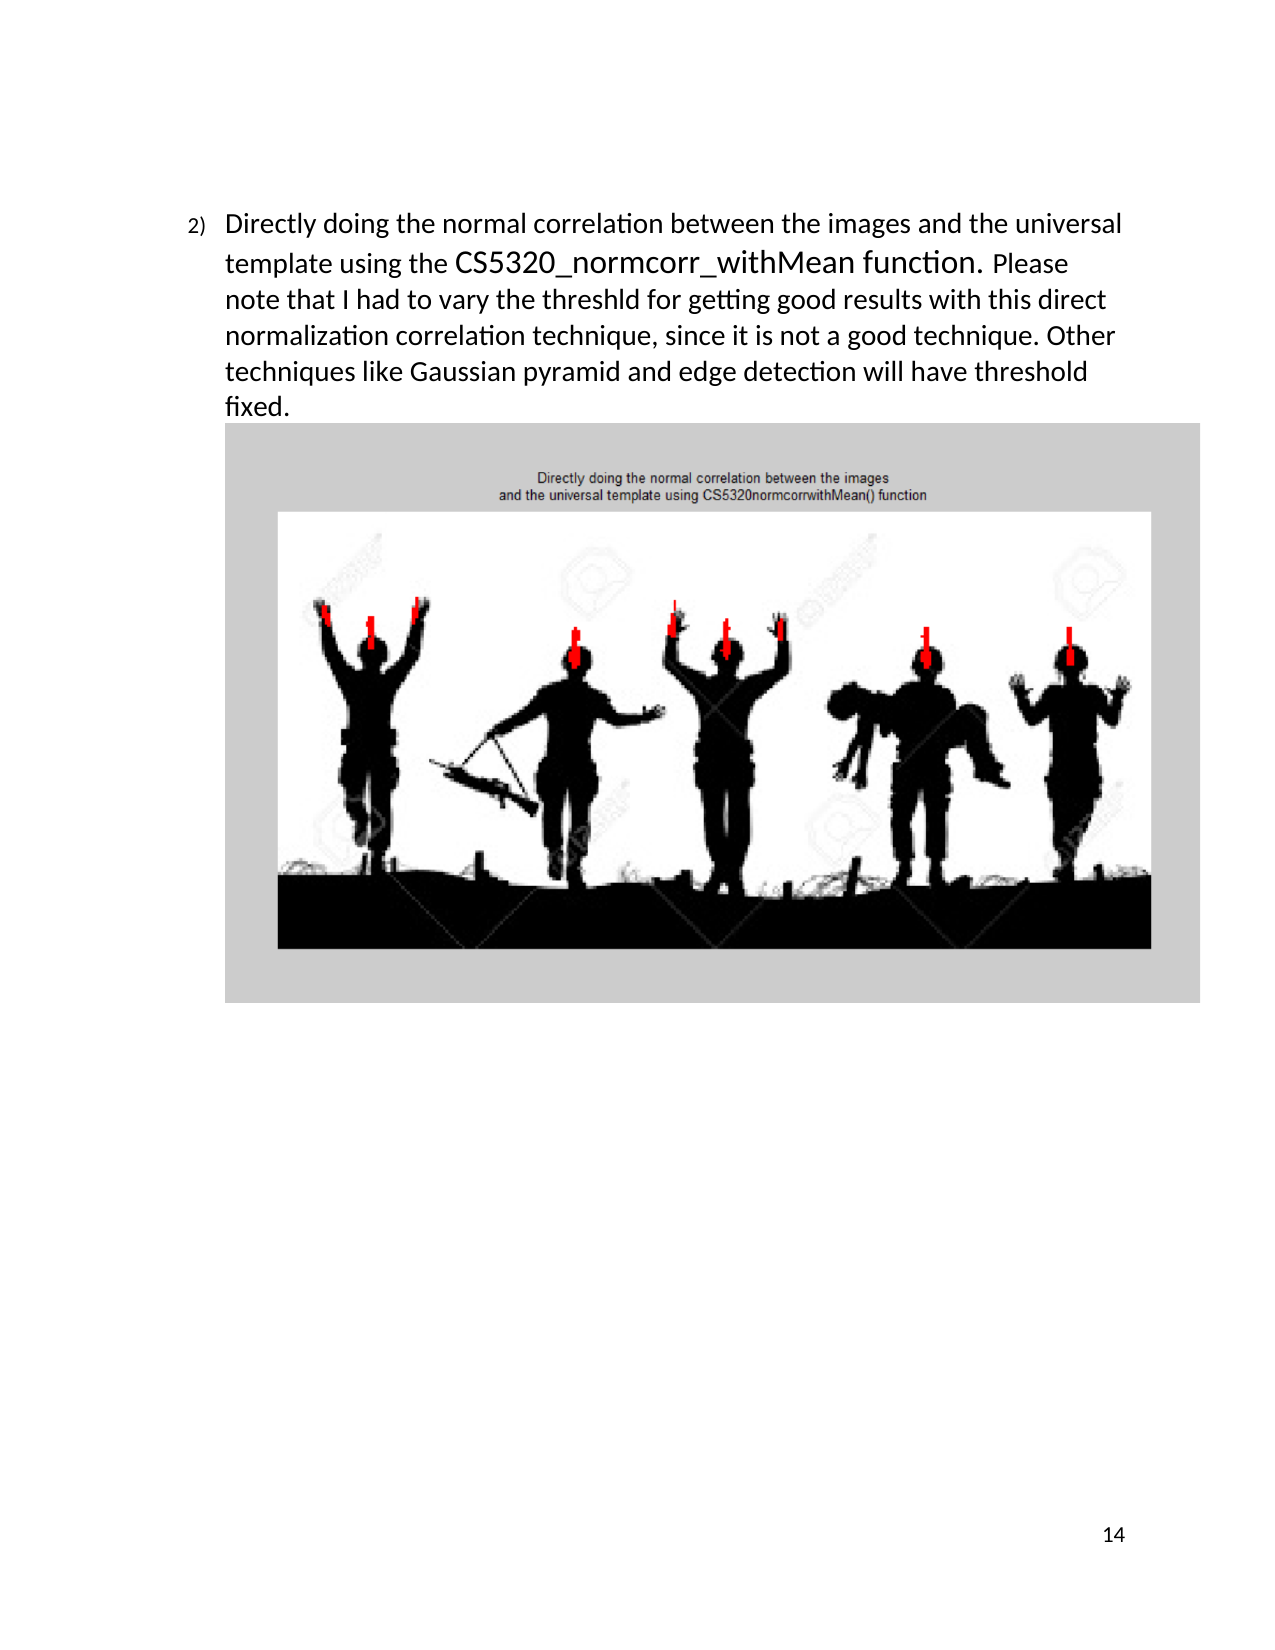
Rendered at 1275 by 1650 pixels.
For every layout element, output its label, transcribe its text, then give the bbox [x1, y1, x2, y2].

picture [225, 423, 1200, 1003]
list Directly doing the normal correlation between the images and the universal template using the CS5320_normcorr_withMean function. Please note that I had to vary the threshld for getting good results with this direct normalization correlation technique, since it is not a good technique. Other techniques like Gaussian pyramid and edge detection will have threshold fixed. [187, 205, 1125, 424]
